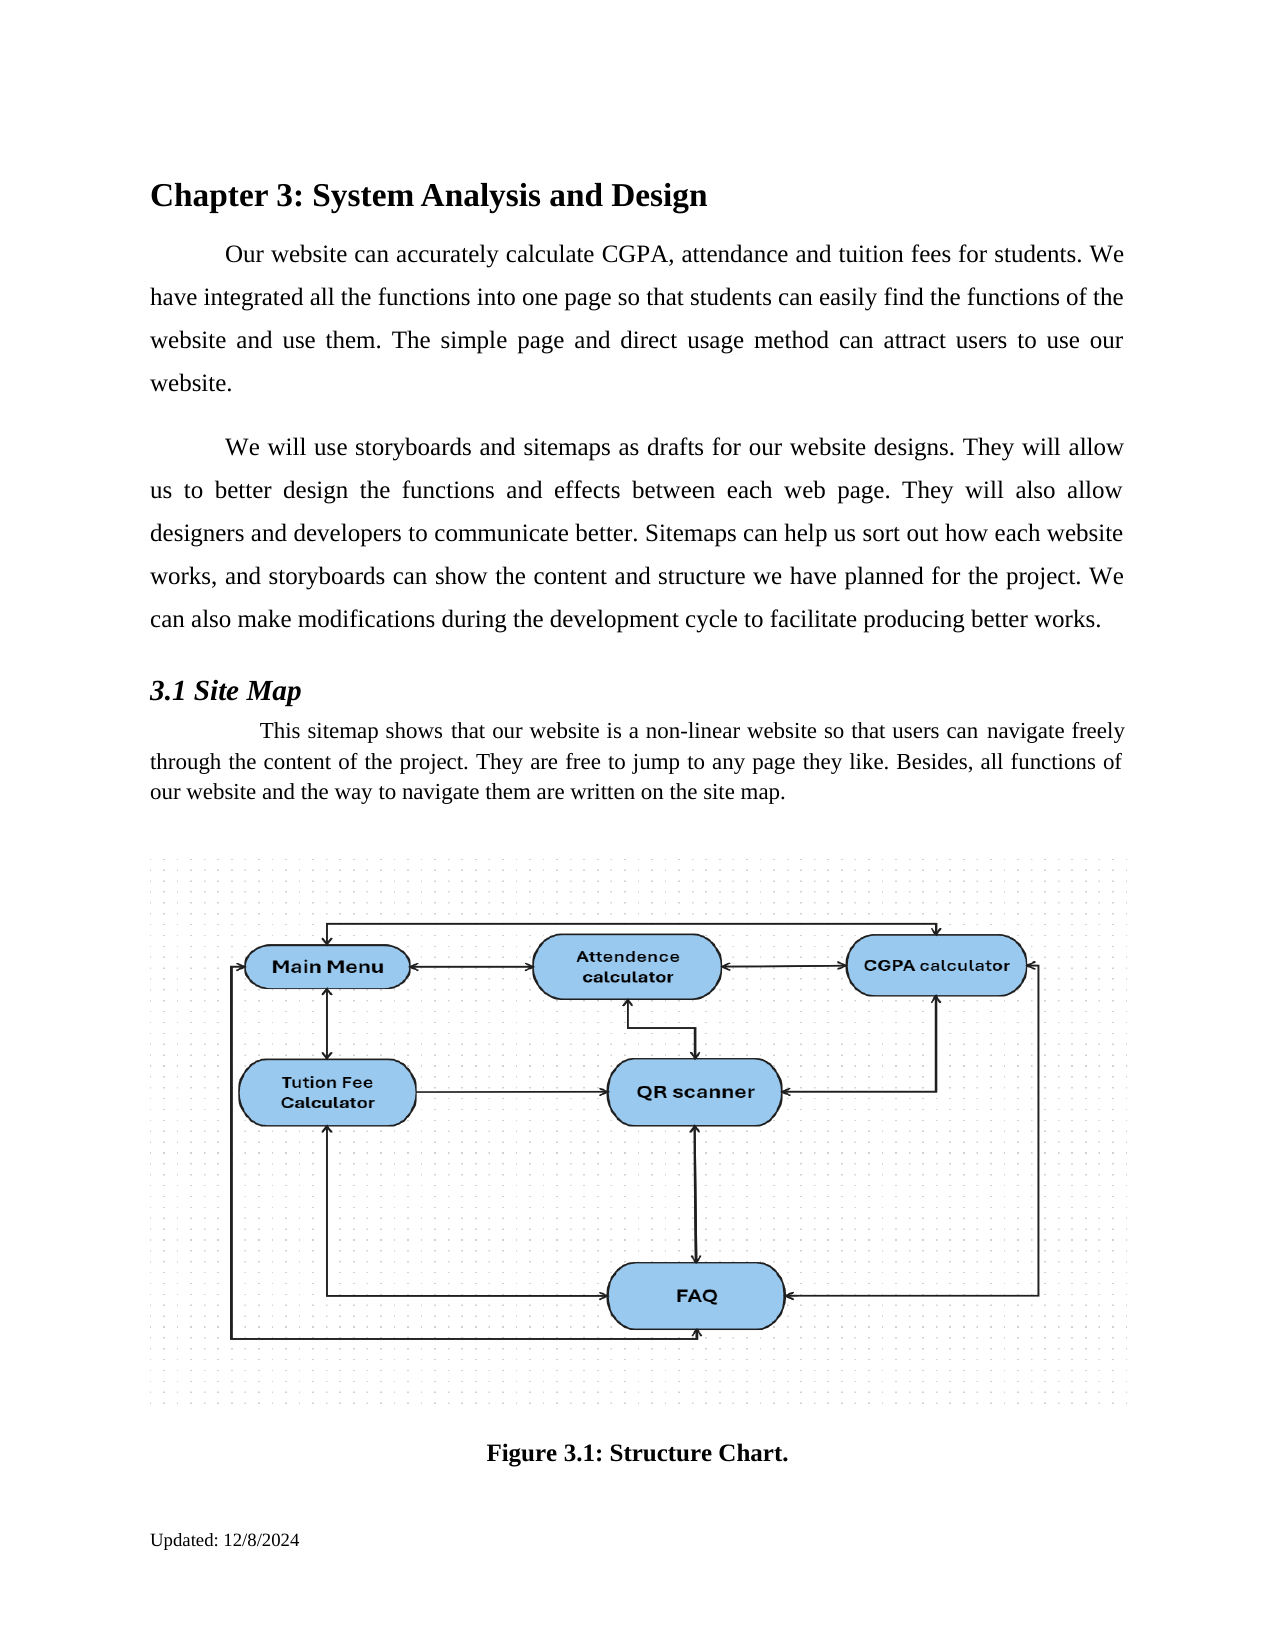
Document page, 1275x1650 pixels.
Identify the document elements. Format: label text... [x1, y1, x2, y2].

text This sitemap shows that our website is a non-linear website so that users can navigate freely through the content of the project. They are free to jump to any page they like. Besides, all functions of our website and the way to navigate them are written on the site map. [150, 717, 1125, 804]
subtitle Chapter 3: System Analysis and Design [150, 175, 1125, 213]
text Our website can accurately calculate CGPA, attendance and tuition fees for students. We have integrated all the functions into one page so that students can easily find the functions of the website and use them. The simple page and direct usage method can attract users to use our website. [150, 239, 1125, 397]
subtitle 3.1 Site Map [150, 673, 1125, 706]
text We will use storyboards and sitemaps as drafts for our website designs. They will allow us to better design the functions and effects between each web page. They will also allow designers and developers to communicate better. Sitemaps can help us sort out how each website works, and storyboards can show the content and structure we have planned for the project. We can also make modifications during the development cycle to facilitate producing better works. [150, 432, 1125, 633]
text Figure 3.1: Structure Chart. [150, 1438, 1125, 1466]
picture [150, 859, 1132, 1413]
